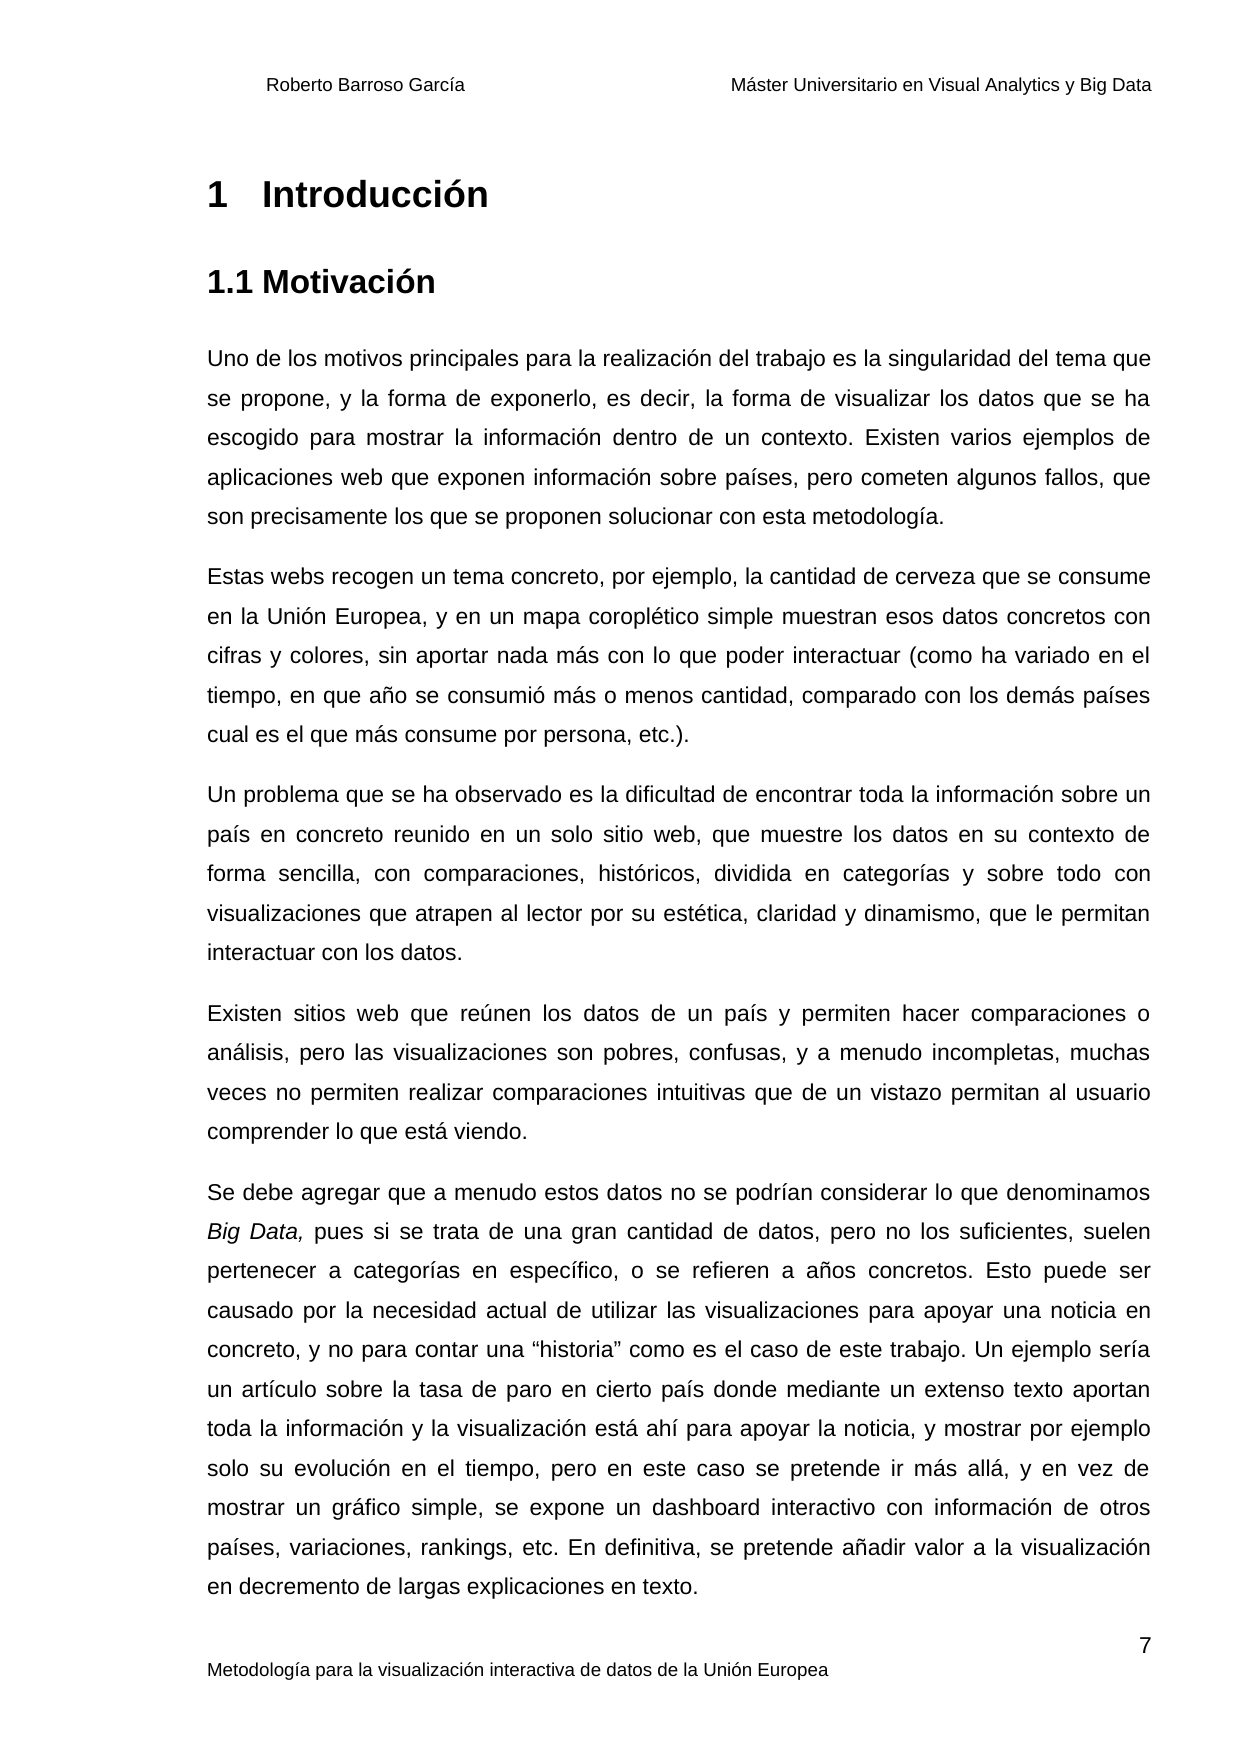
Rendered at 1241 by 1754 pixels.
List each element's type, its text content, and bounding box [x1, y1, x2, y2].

text Estas webs recogen un tema concreto, por ejemplo, la cantidad de cerveza que se consume en la Unión Europea, y en un mapa coroplético simple muestran esos datos concretos con cifras y colores, sin aportar nada más con lo que poder interactuar (como ha variado en el tiempo, en que año se consumió más o menos cantidad, comparado con los demás países cual es el que más consume por persona, etc.). [207, 563, 1152, 747]
text Uno de los motivos principales para la realización del trabajo es la singularidad del tema que se propone, y la forma de exponerlo, es decir, la forma de visualizar los datos que se ha escogido para mostrar la información dentro de un contexto. Existen varios ejemplos de aplicaciones web que exponen información sobre países, pero cometen algunos fallos, que son precisamente los que se proponen solucionar con esta metodología. [207, 345, 1152, 529]
text Existen sitios web que reúnen los datos de un país y permiten hacer comparaciones o análisis, pero las visualizaciones son pobres, confusas, y a menudo incompletas, muchas veces no permiten realizar comparaciones intuitivas que de un vistazo permitan al usuario comprender lo que está viendo. [207, 1000, 1152, 1144]
text Se debe agregar que a menudo estos datos no se podrían considerar lo que denominamos Big Data, pues si se trata de una gran cantidad de datos, pero no los suficientes, suelen pertenecer a categorías en específico, o se refieren a años concretos. Esto puede ser causado por la necesidad actual de utilizar las visualizaciones para apoyar una noticia en concreto, y no para contar una “historia” como es el caso de este trabajo. Un ejemplo sería un artículo sobre la tasa de paro en cierto país donde mediante un extenso texto aportan toda la información y la visualización está ahí para apoyar la noticia, y mostrar por ejemplo solo su evolución en el tiempo, pero en este caso se pretende ir más allá, y en vez de mostrar un gráfico simple, se expone un dashboard interactivo con información de otros países, variaciones, rankings, etc. En definitiva, se pretende añadir valor a la visualización en decremento de largas explicaciones en texto. [207, 1178, 1152, 1599]
subtitle Introducción [207, 173, 1152, 216]
text Un problema que se ha observado es la dificultad de encontrar toda la información sobre un país en concreto reunido en un solo sitio web, que muestre los datos en su contexto de forma sencilla, con comparaciones, históricos, dividida en categorías y sobre todo con visualizaciones que atrapen al lector por su estética, claridad y dinamismo, que le permitan interactuar con los datos. [207, 781, 1152, 966]
subtitle Motivación [207, 262, 1152, 301]
